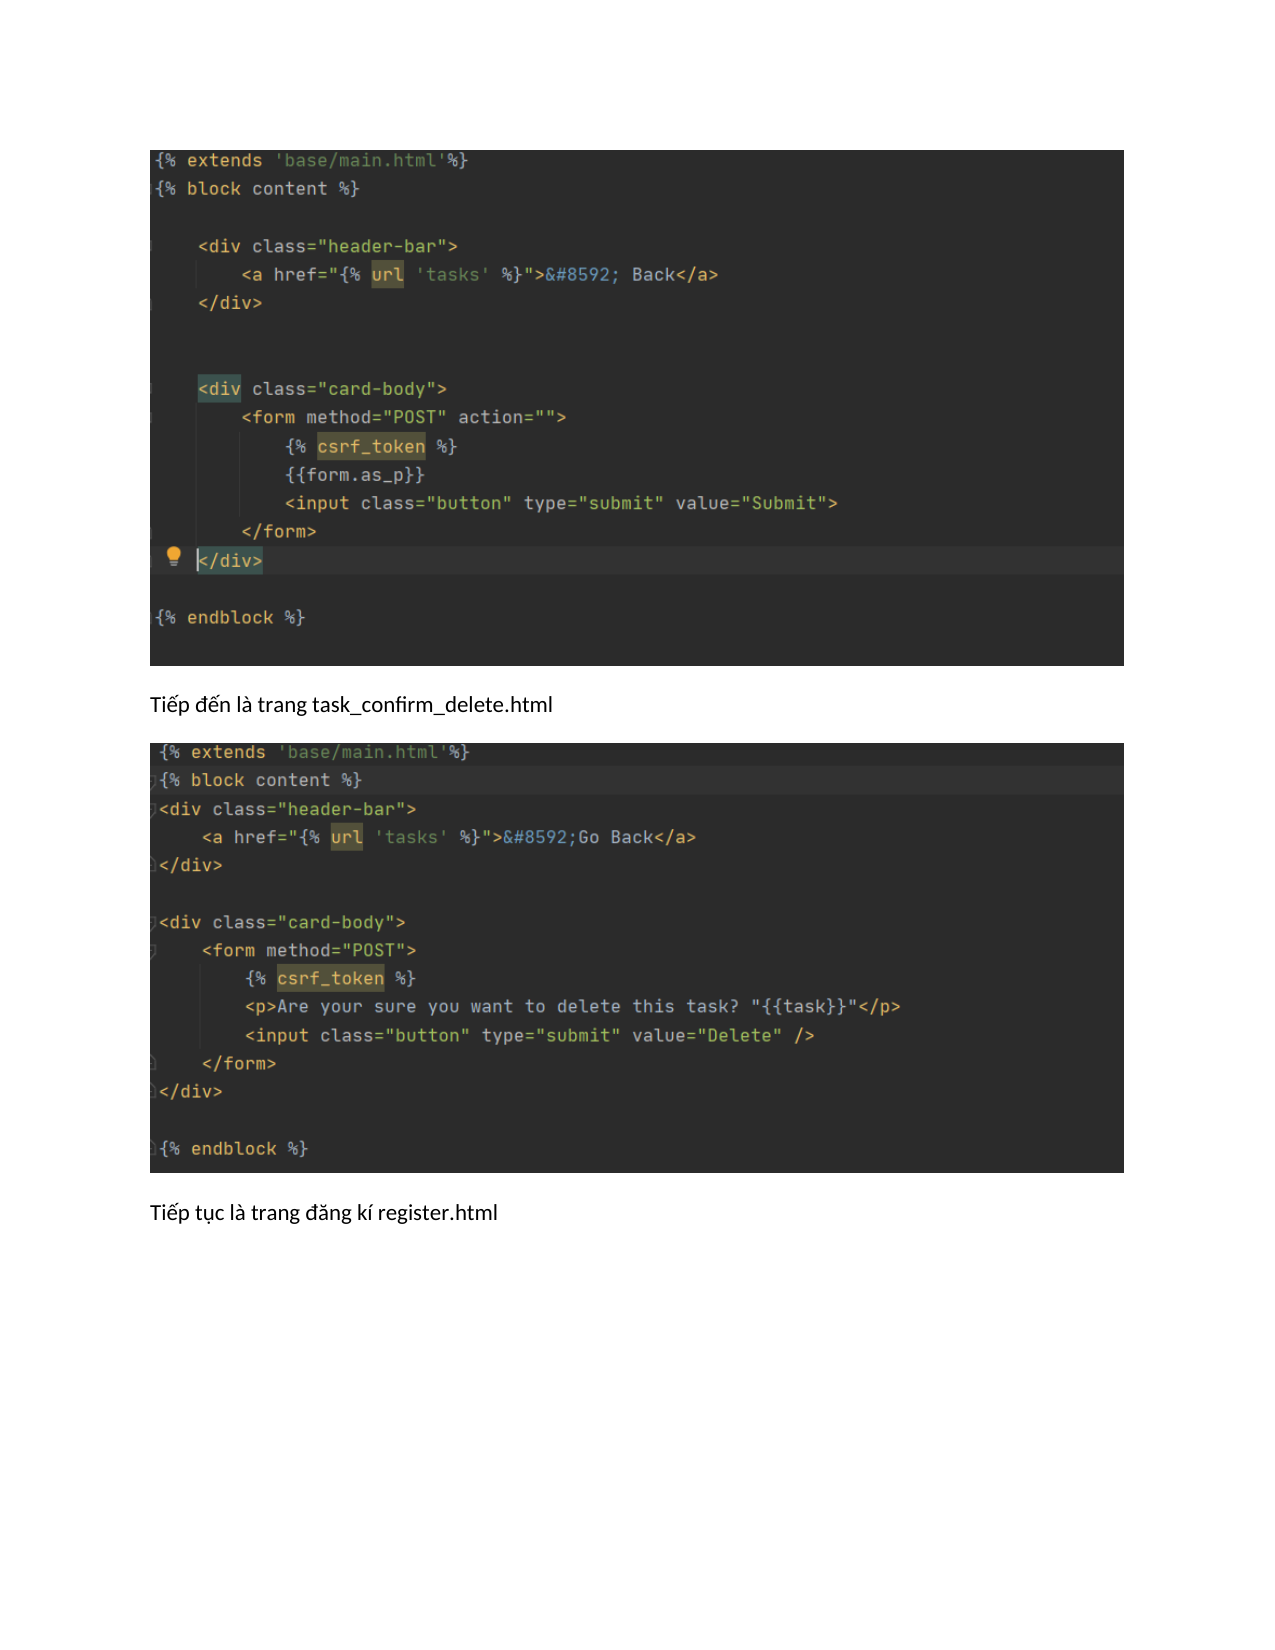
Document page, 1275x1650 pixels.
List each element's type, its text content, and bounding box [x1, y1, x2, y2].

picture [150, 743, 1124, 1173]
picture [150, 150, 1124, 666]
text Tiếp đến là trang task_confirm_delete.html [150, 691, 1125, 719]
text Tiếp tục là trang đăng kí register.html [150, 1198, 1125, 1226]
